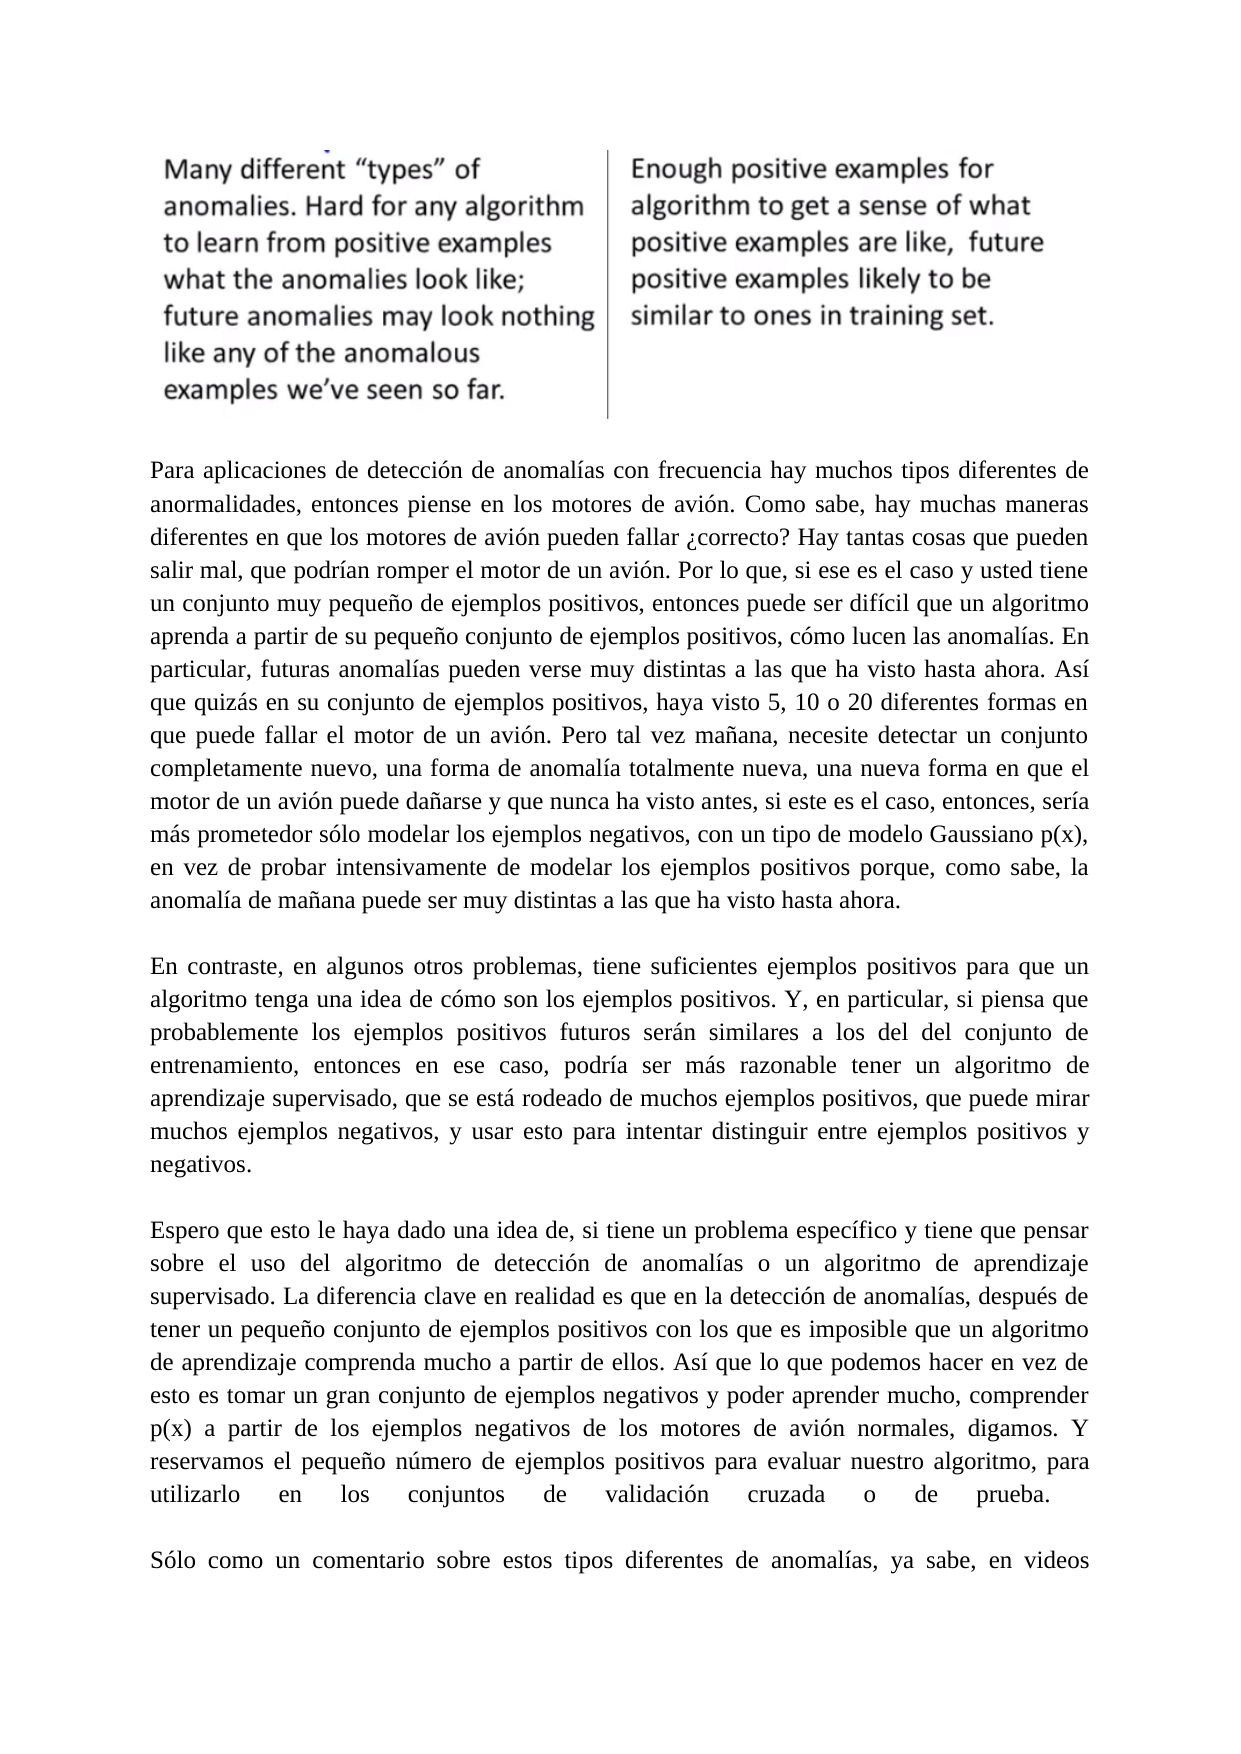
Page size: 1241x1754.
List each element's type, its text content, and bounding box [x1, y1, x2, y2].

text Para aplicaciones de detección de anomalías con frecuencia hay muchos tipos diferentes de anormalidades, entonces piense en los motores de avión. Como sabe, hay muchas maneras diferentes en que los motores de avión pueden fallar ¿correcto? Hay tantas cosas que pueden salir mal, que podrían romper el motor de un avión. Por lo que, si ese es el caso y usted tiene un conjunto muy pequeño de ejemplos positivos, entonces puede ser difícil que un algoritmo aprenda a partir de su pequeño conjunto de ejemplos positivos, cómo lucen las anomalías. En particular, futuras anomalías pueden verse muy distintas a las que ha visto hasta ahora. Así que quizás en su conjunto de ejemplos positivos, haya visto 5, 10 o 20 diferentes formas en que puede fallar el motor de un avión. Pero tal vez mañana, necesite detectar un conjunto completamente nuevo, una forma de anomalía totalmente nueva, una nueva forma en que el motor de un avión puede dañarse y que nunca ha visto antes, si este es el caso, entonces, sería más prometedor sólo modelar los ejemplos negativos, con un tipo de modelo Gaussiano p(x), en vez de probar intensivamente de modelar los ejemplos positivos porque, como sabe, la anomalía de mañana puede ser muy distintas a las que ha visto hasta ahora. [150, 423, 1090, 914]
picture [150, 150, 1091, 419]
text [150, 951, 1090, 1574]
